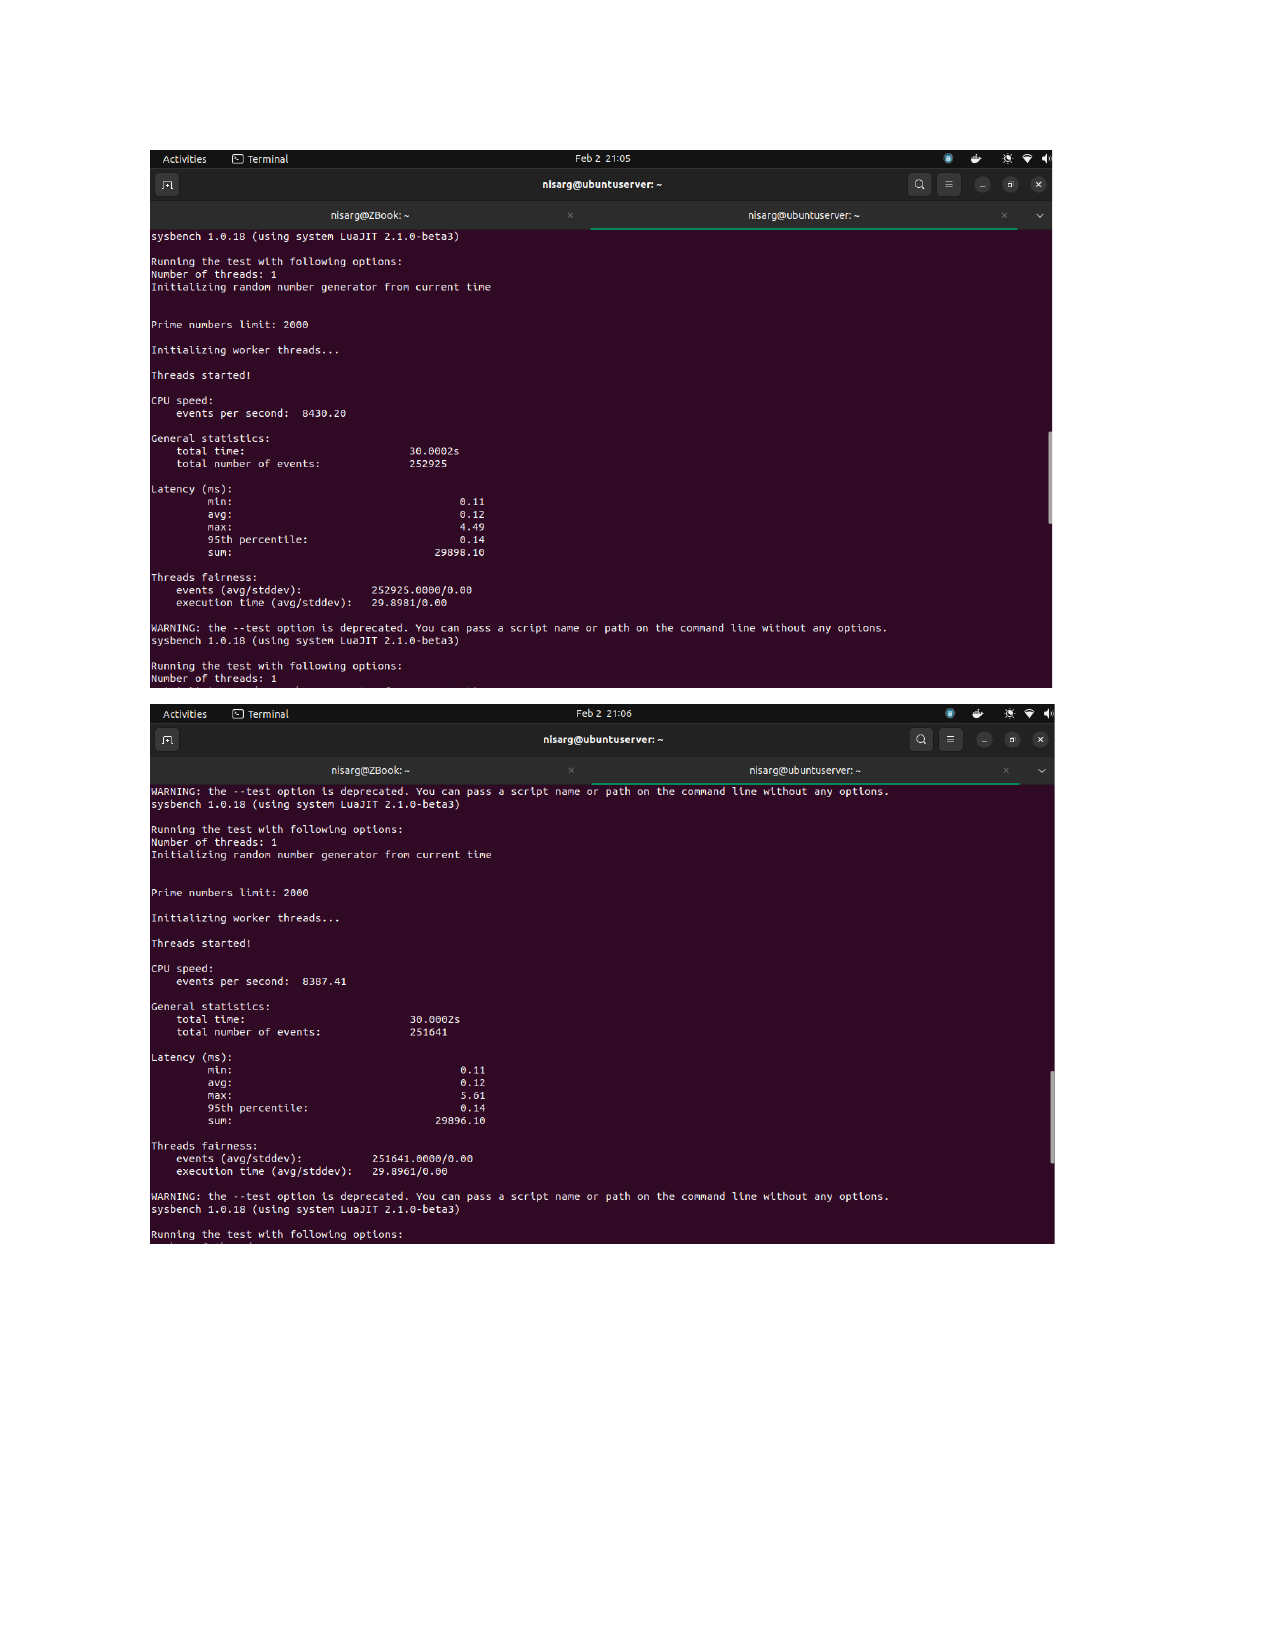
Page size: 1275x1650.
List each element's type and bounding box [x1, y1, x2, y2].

picture [150, 704, 1055, 1244]
picture [150, 150, 1053, 688]
